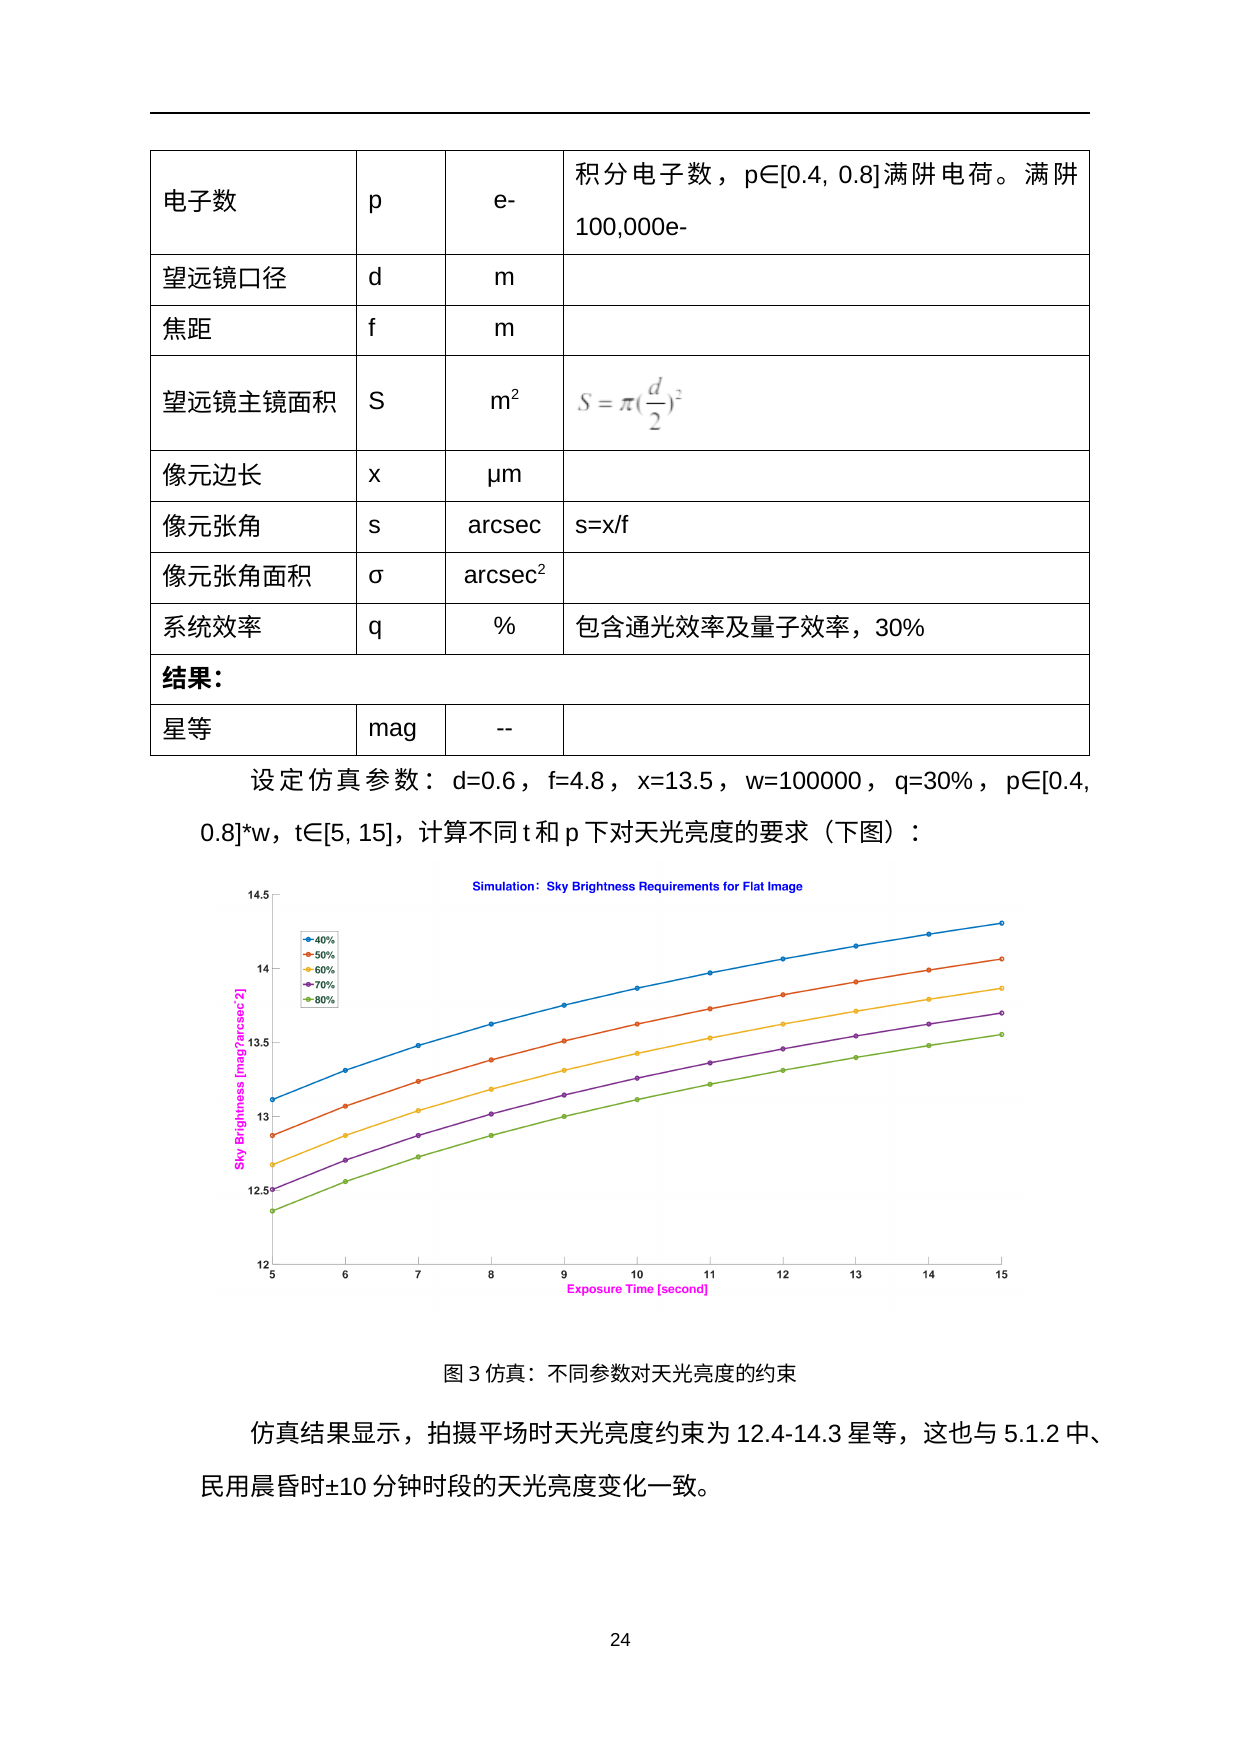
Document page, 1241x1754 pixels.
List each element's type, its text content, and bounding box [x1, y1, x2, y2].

table_cell 望远镜主镜面积 [151, 356, 356, 450]
table_cell 焦距 [151, 306, 356, 355]
table_cell q [357, 604, 445, 653]
text 仿真结果显示，拍摄平场时天光亮度约束为12.4-14.3星等，这也与5.1.2中、民用晨昏时±10分钟时段的天光亮度变化一致。 [200, 1410, 1090, 1507]
table_cell 结果： [151, 655, 1089, 704]
table_cell 望远镜口径 [151, 255, 356, 304]
table_cell S [357, 356, 445, 450]
table_cell mag [357, 705, 445, 755]
table_cell m2 [446, 356, 563, 450]
table_cell d [357, 255, 445, 304]
table_cell [564, 553, 1089, 603]
table_cell p [357, 151, 445, 254]
text 设定仿真参数：d=0.6，f=4.8，x=13.5，w=100000，q=30%，p∈[0.4, 0.8]*w，t∈[5, 15]，计算不同t和p下对天光亮度的要求（下图）： [200, 756, 1090, 853]
table_cell % [446, 604, 563, 653]
table_cell [564, 705, 1089, 755]
table_cell [564, 356, 1089, 450]
table_cell 像元张角 [151, 502, 356, 552]
table_cell 星等 [151, 705, 356, 755]
table_cell -- [446, 705, 563, 755]
table_cell [564, 255, 1089, 304]
table_cell 积分电子数，p∈[0.4, 0.8]满阱电荷。满阱100,000e- [564, 151, 1089, 254]
table_cell 系统效率 [151, 604, 356, 653]
table_cell arcsec2 [446, 553, 563, 603]
table_cell s [357, 502, 445, 552]
table_cell 像元张角面积 [151, 553, 356, 603]
table_cell m [446, 255, 563, 304]
table_cell σ [357, 553, 445, 603]
table_cell s=x/f [564, 502, 1089, 552]
table_cell e- [446, 151, 563, 254]
table_cell [564, 451, 1089, 501]
table_cell arcsec [446, 502, 563, 552]
table_cell 包含通光效率及量子效率，30% [564, 604, 1089, 653]
table_cell f [357, 306, 445, 355]
table_cell 像元边长 [151, 451, 356, 501]
table_cell m [446, 306, 563, 355]
table_cell x [357, 451, 445, 501]
table_cell [564, 306, 1089, 355]
table_cell 电子数 [151, 151, 356, 254]
text 图 3 仿真：不同参数对天光亮度的约束 [150, 1351, 1090, 1395]
table_cell μm [446, 451, 563, 501]
